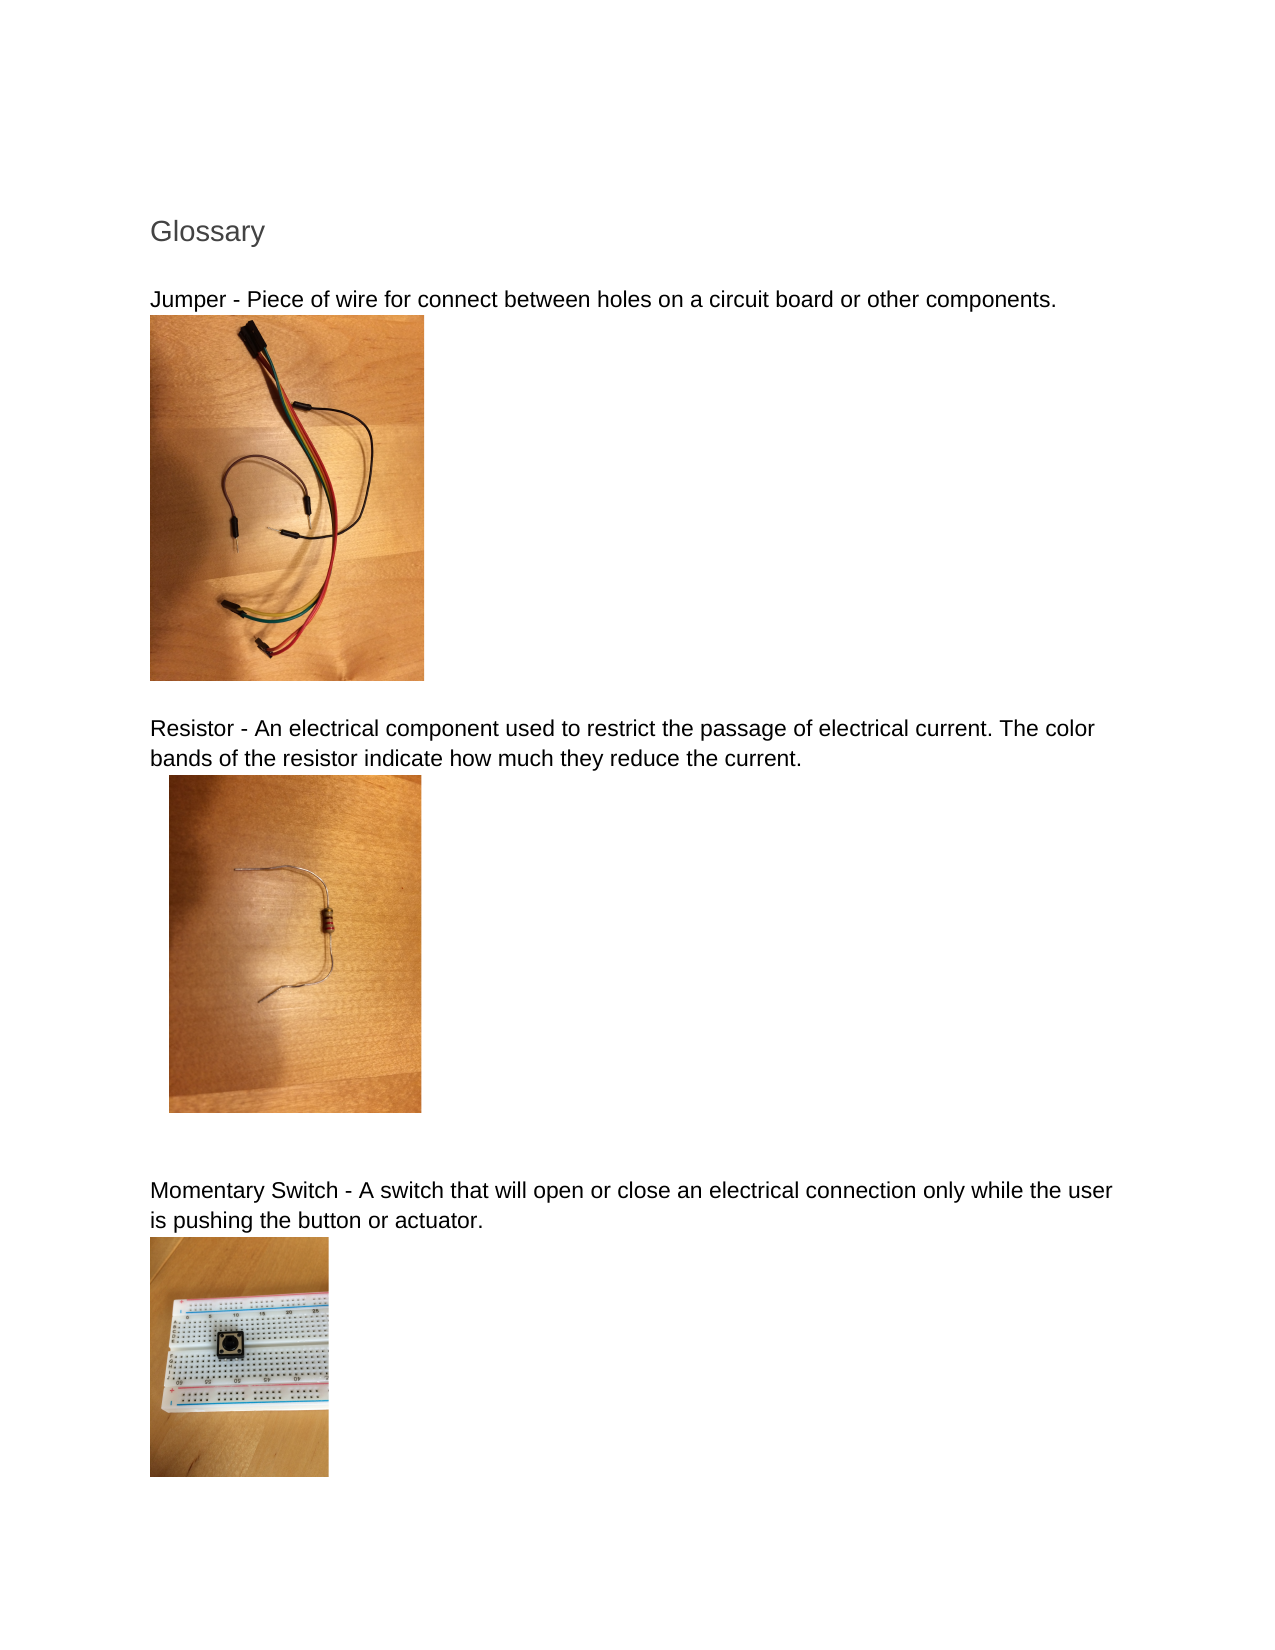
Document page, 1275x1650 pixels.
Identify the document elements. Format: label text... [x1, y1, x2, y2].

picture [150, 315, 425, 681]
text Jumper - Piece of wire for connect between holes on a circuit board or other components. [150, 286, 1125, 312]
picture [169, 775, 422, 1113]
picture [150, 1237, 329, 1477]
text Momentary Switch - A switch that will open or close an electrical connection only while the user is pushing the button or actuator. [150, 1177, 1125, 1233]
text Resistor - An electrical component used to restrict the passage of electrical current. The color bands of the resistor indicate how much they reduce the current. [150, 715, 1125, 772]
subtitle Glossary [150, 213, 1125, 247]
